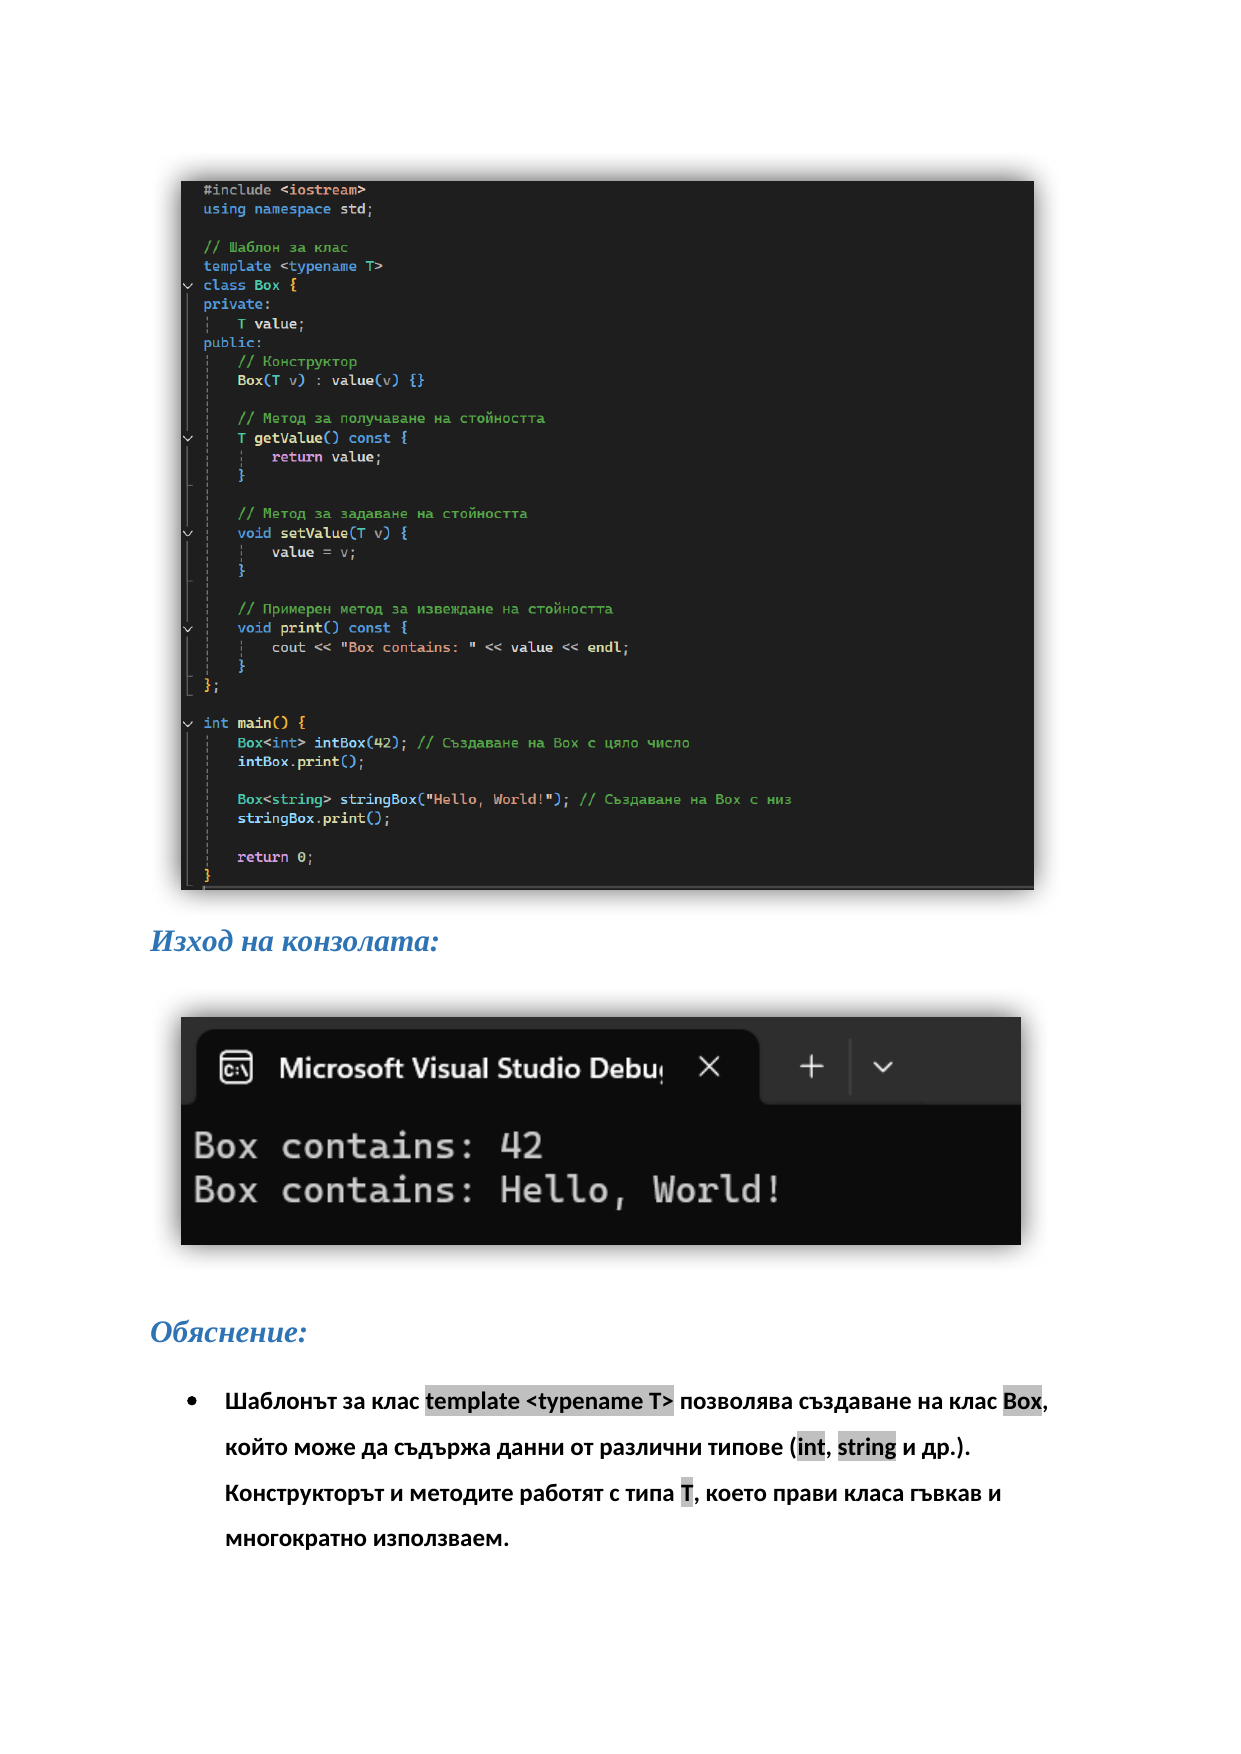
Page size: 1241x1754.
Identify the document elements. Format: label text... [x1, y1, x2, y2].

picture [181, 181, 1034, 890]
picture [181, 1017, 1021, 1245]
text Изход на конзолата: [150, 922, 1090, 958]
list Шаблонът за клас template <typename T> позволява създаване на клас Box, който може да съдържа данни от различни типове (int, string и др.). Конструкторът и методите работят с типа T, което прави класа гъвкав и многократно използваем. [187, 1385, 1090, 1553]
text Обяснение: [150, 1313, 1090, 1349]
